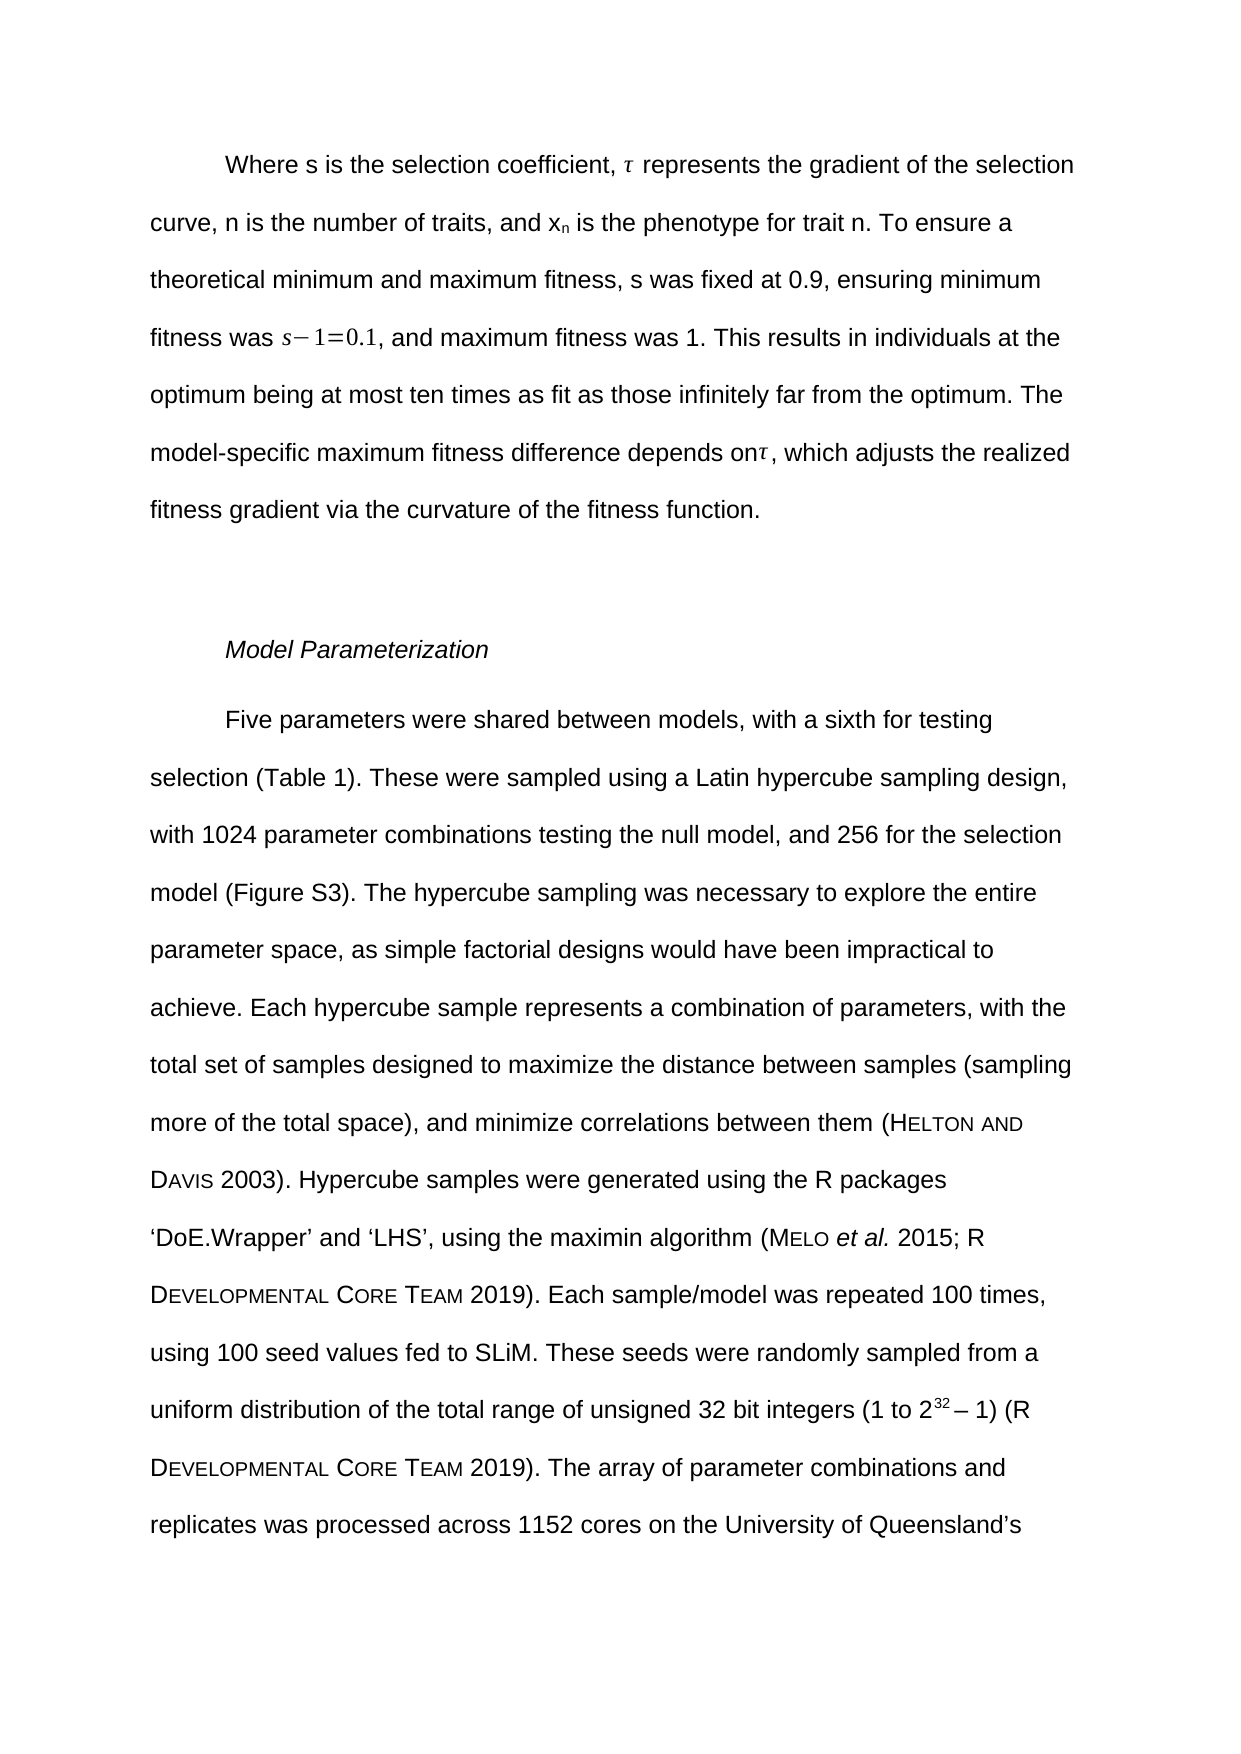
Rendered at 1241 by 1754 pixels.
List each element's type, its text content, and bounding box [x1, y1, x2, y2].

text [150, 705, 1090, 1539]
text Where s is the selection coefficient, represents the gradient of the selection curve, n is the number of traits, and xn is the phenotype for trait n. To ensure a theoretical minimum and maximum fitness, s was fixed at 0.9, ensuring minimum fitness was , and maximum fitness was 1. This results in individuals at the optimum being at most ten times as fit as those infinitely far from the optimum. The model-specific maximum fitness difference depends on, which adjusts the realized fitness gradient via the curvature of the fitness function. [150, 150, 1090, 524]
subtitle Model Parameterization [150, 635, 1090, 664]
